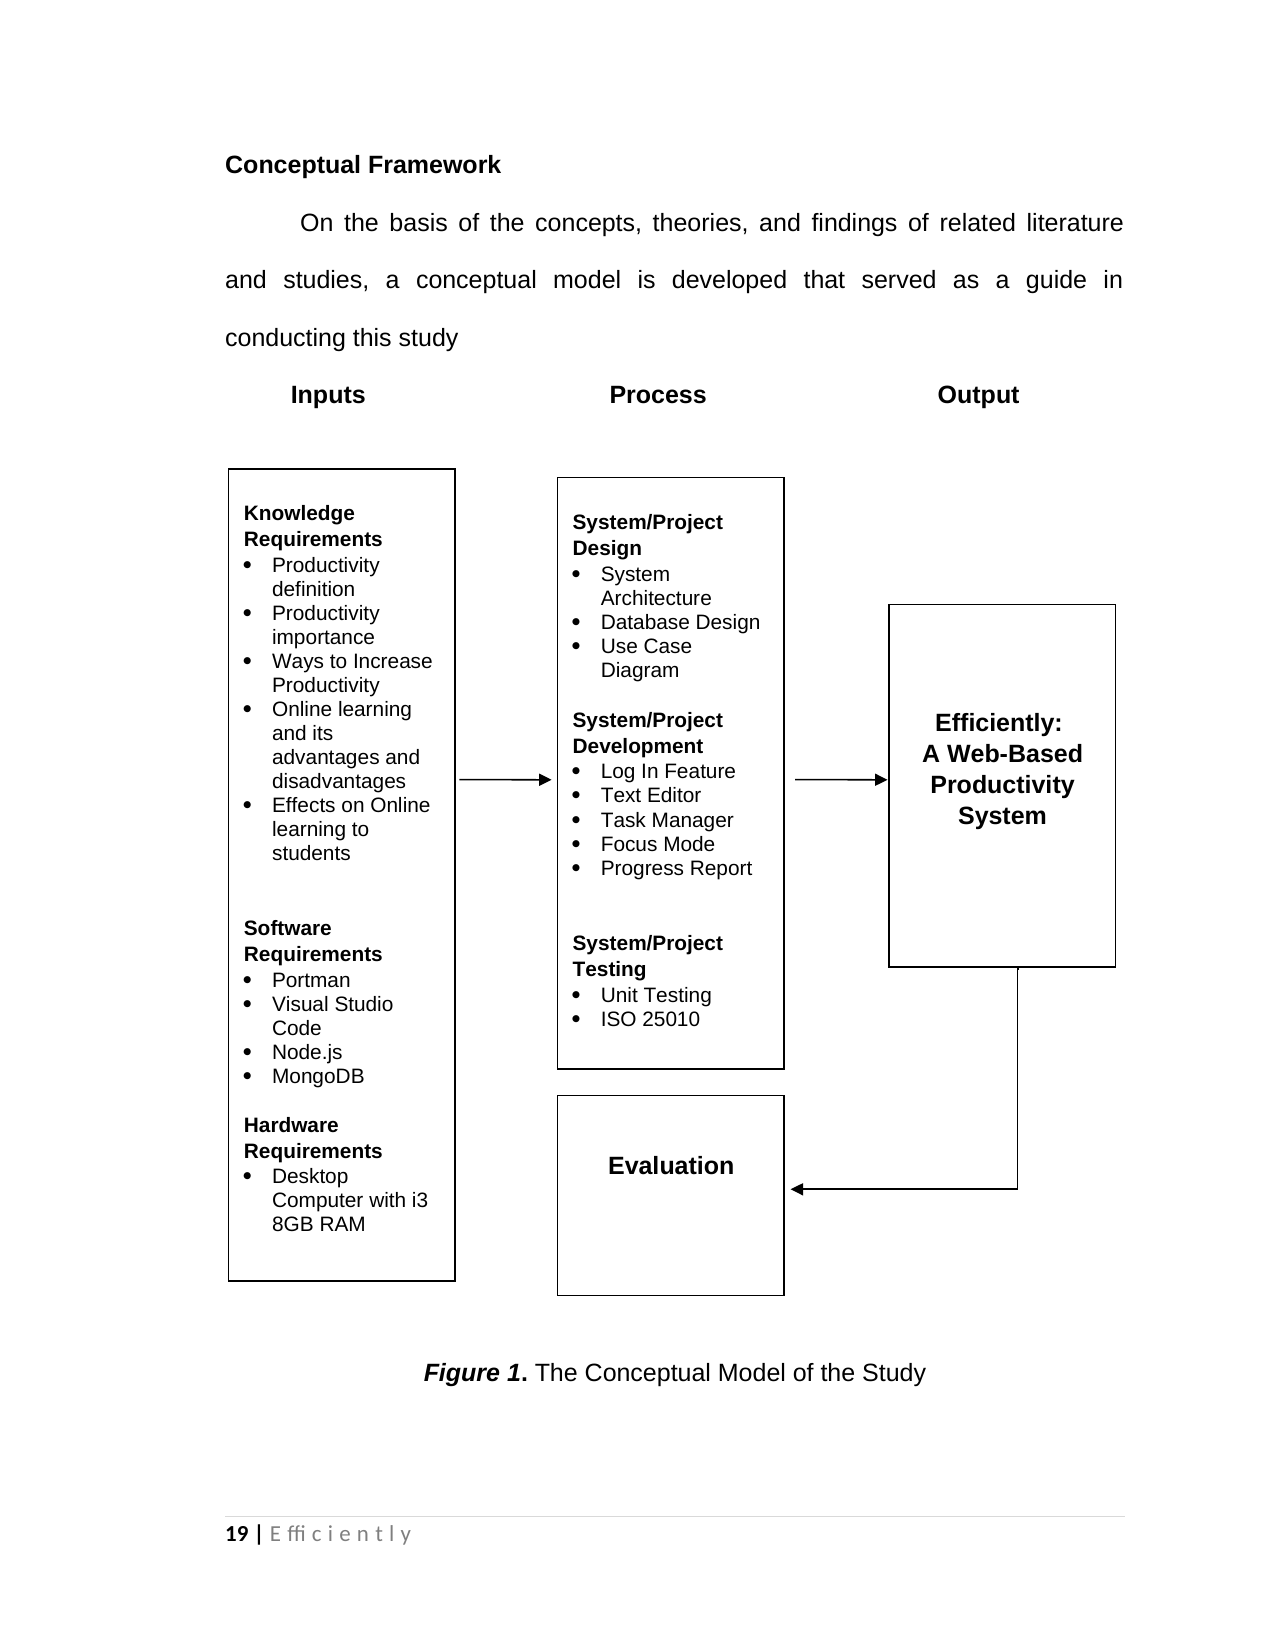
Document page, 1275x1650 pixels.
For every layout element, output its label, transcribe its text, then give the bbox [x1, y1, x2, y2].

list Figure 1. The Conceptual Model of the Study [225, 1357, 1125, 1386]
list Conceptual Framework [225, 150, 1125, 179]
list Inputs Process Output [225, 380, 1125, 409]
list On the basis of the concepts, theories, and findings of related literature and studies, a conceptual model is developed that served as a guide in conducting this study [225, 207, 1125, 351]
